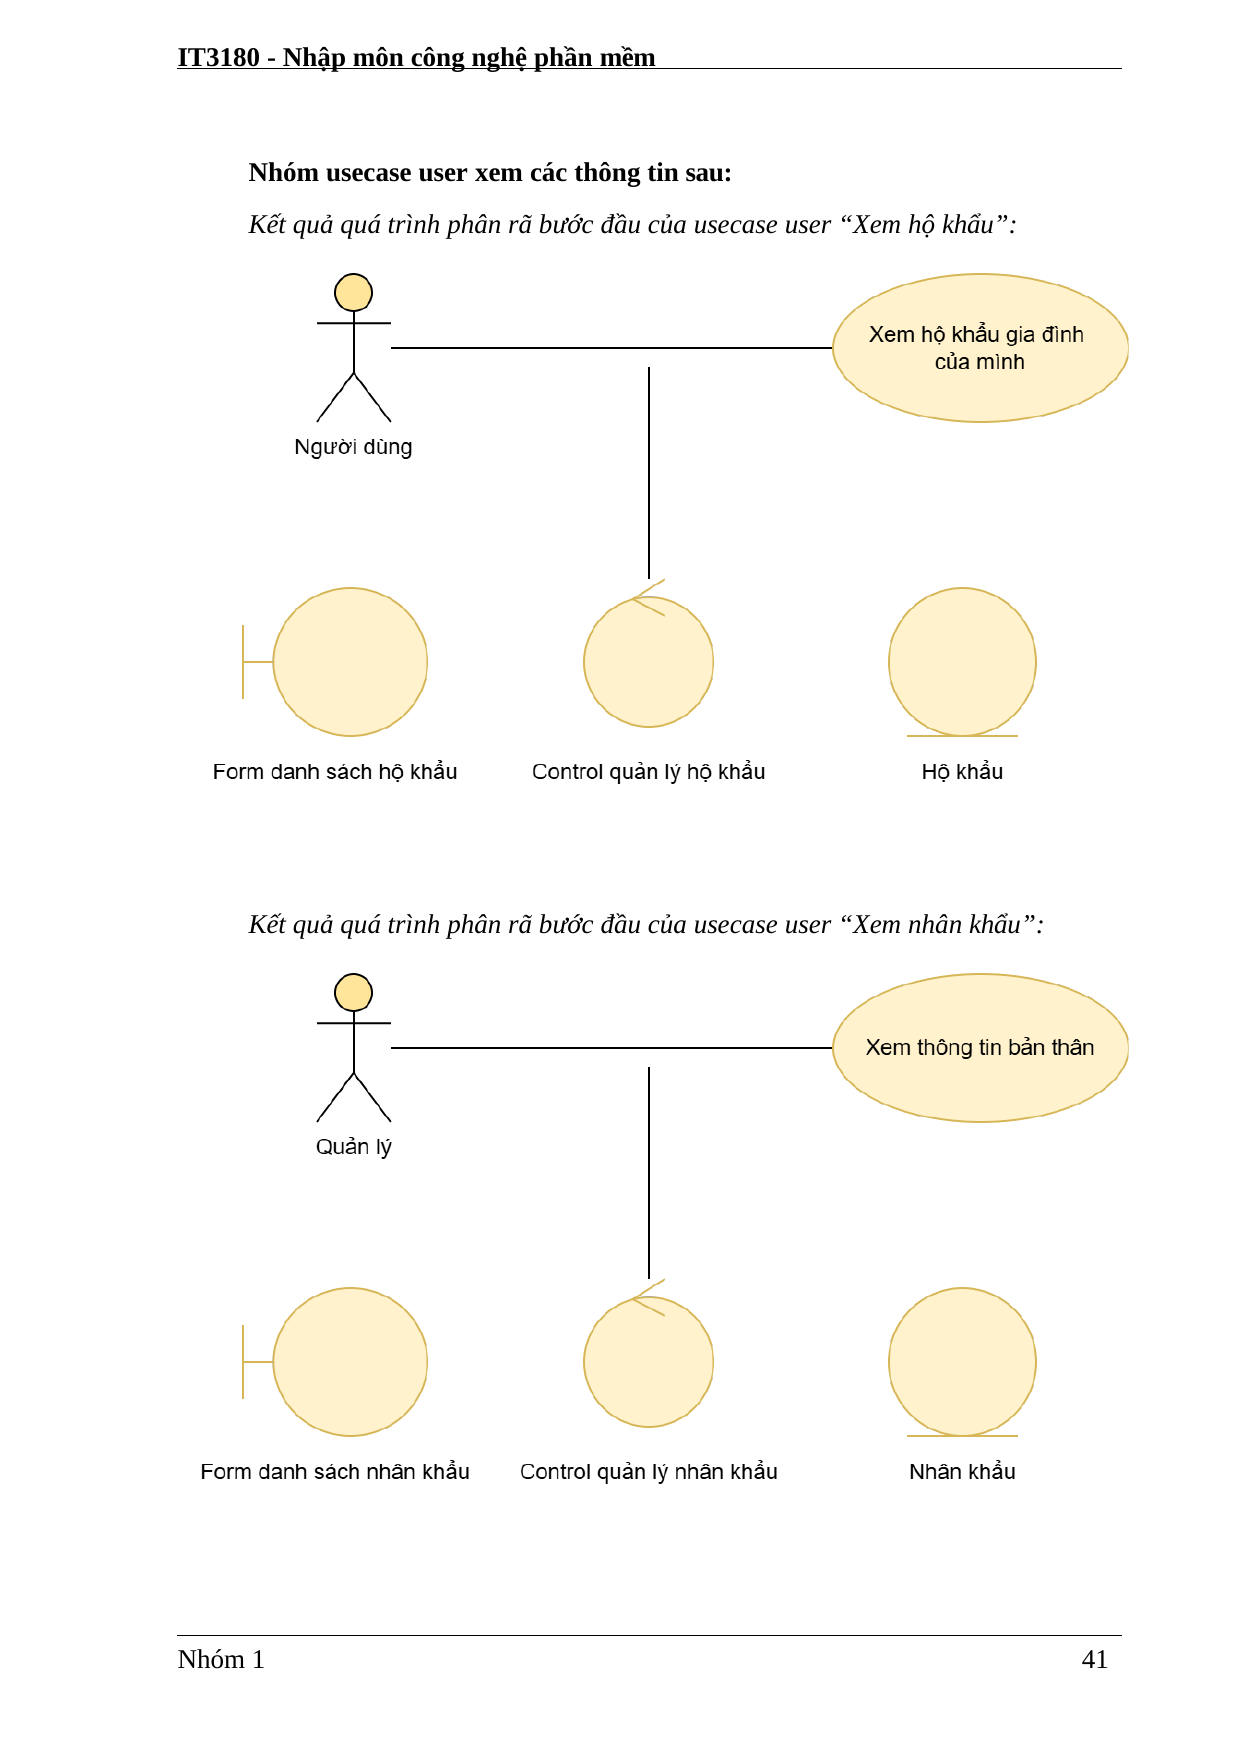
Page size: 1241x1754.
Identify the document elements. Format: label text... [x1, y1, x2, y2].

subtitle Nhóm usecase user xem các thông tin sau: [248, 156, 1122, 187]
text Kết quả quá trình phân rã bước đầu của usecase user “Xem nhân khẩu”: [248, 908, 1122, 939]
text Kết quả quá trình phân rã bước đầu của usecase user “Xem hộ khẩu”: [248, 208, 1122, 239]
picture [177, 273, 1129, 801]
picture [177, 973, 1129, 1501]
